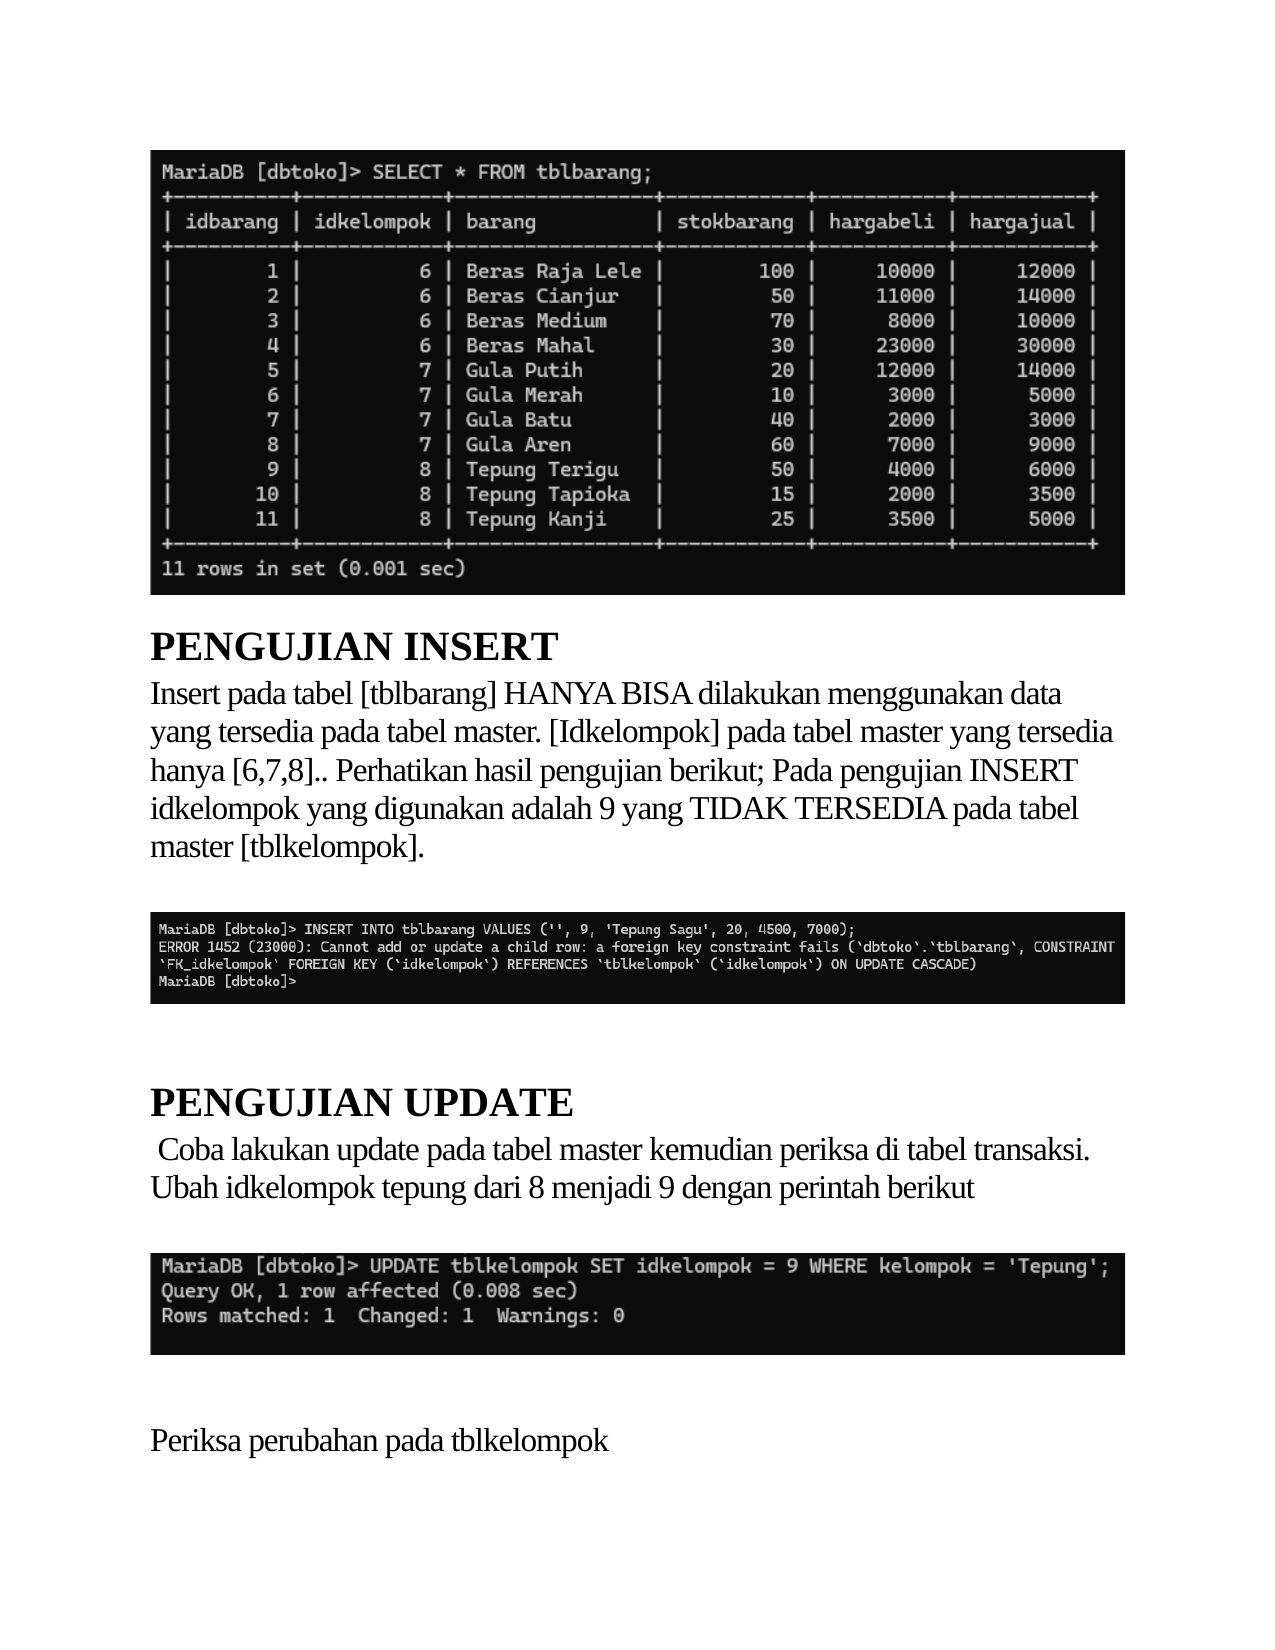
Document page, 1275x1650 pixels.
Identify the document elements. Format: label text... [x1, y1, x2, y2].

picture [150, 150, 1125, 595]
title Coba lakukan update pada tabel master kemudian periksa di tabel transaksi. Ubah idkelompok tepung dari 8 menjadi 9 dengan perintah berikut [150, 1129, 1125, 1206]
subtitle PENGUJIAN UPDATE [150, 1078, 1125, 1126]
picture [150, 1253, 1125, 1355]
title Periksa perubahan pada tblkelompok [150, 1420, 1125, 1458]
subtitle PENGUJIAN INSERT [150, 622, 1125, 670]
picture [150, 912, 1125, 1004]
title Insert pada tabel [tblbarang] HANYA BISA dilakukan menggunakan data yang tersedia pada tabel master. [Idkelompok] pada tabel master yang tersedia hanya [6,7,8].. Perhatikan hasil pengujian berikut; Pada pengujian INSERT idkelompok yang digunakan adalah 9 yang TIDAK TERSEDIA pada tabel master [tblkelompok]. [150, 673, 1125, 865]
